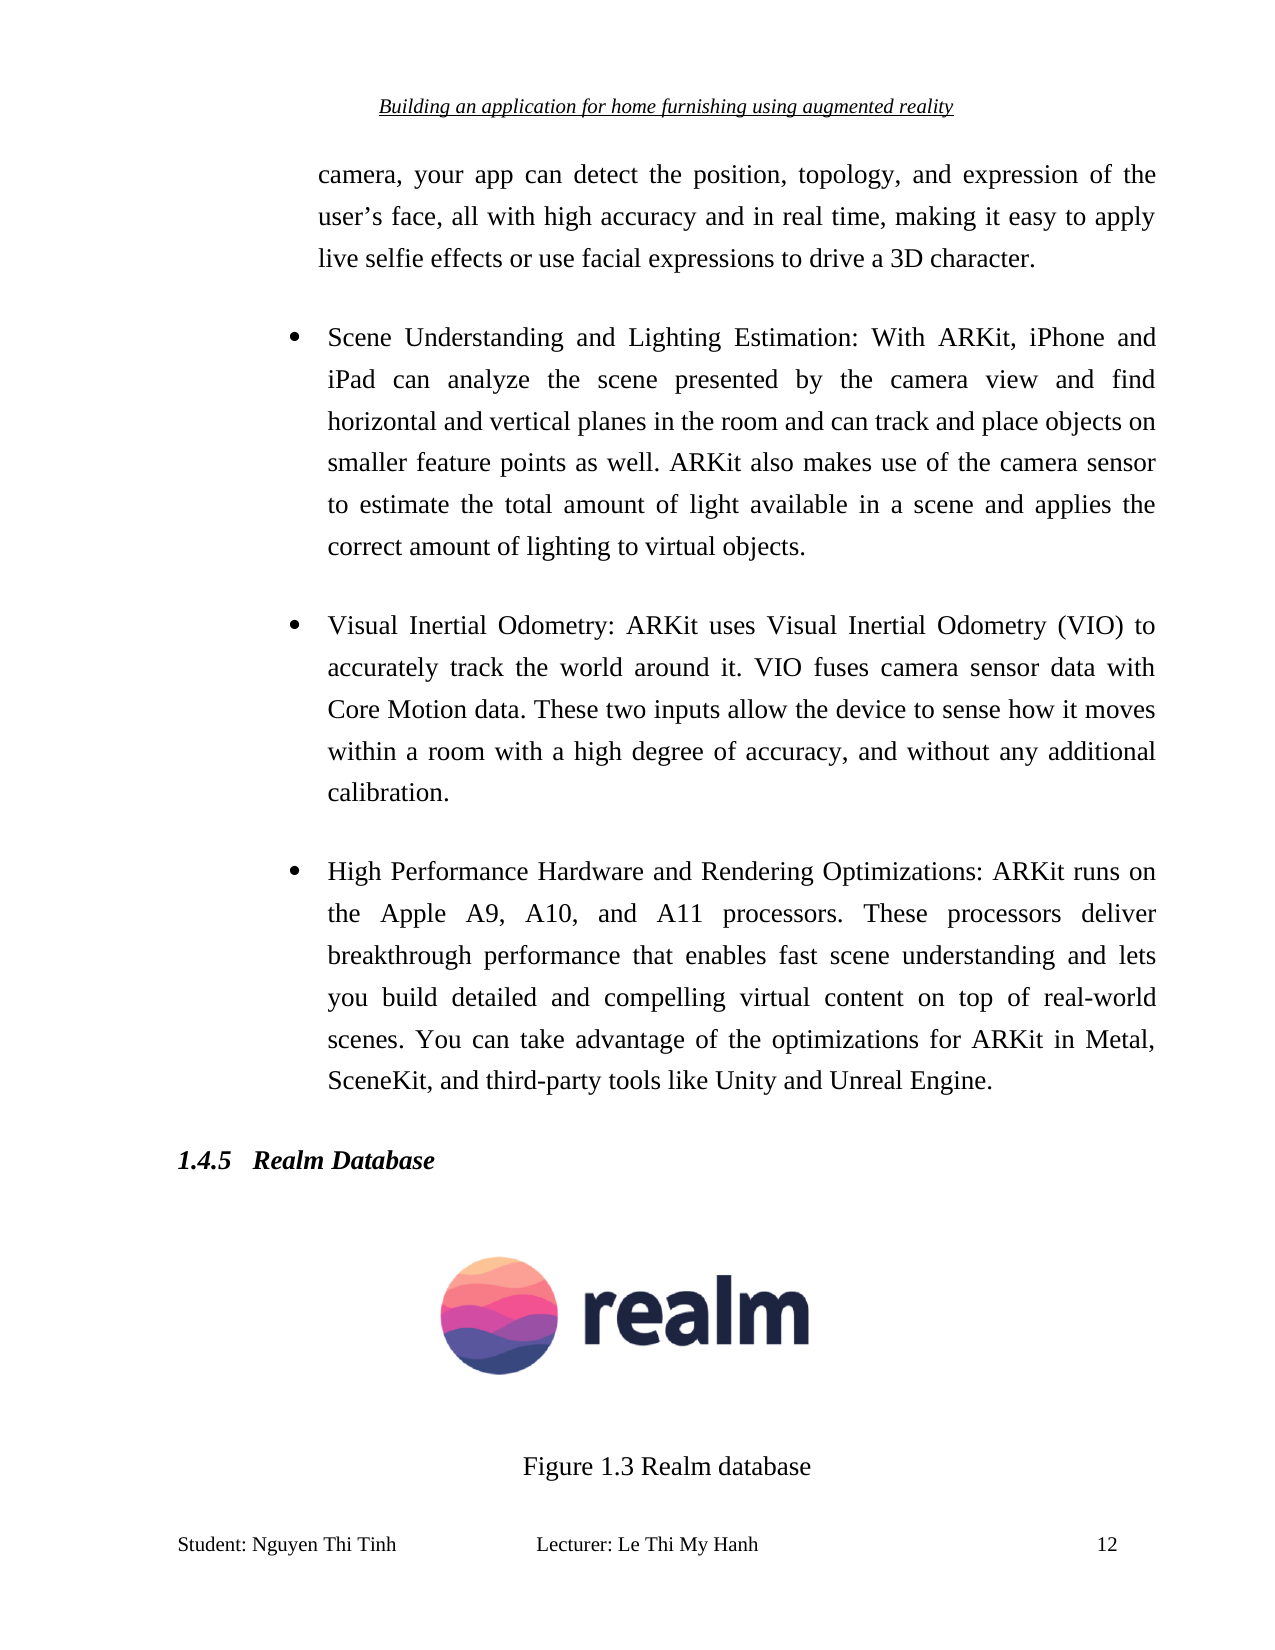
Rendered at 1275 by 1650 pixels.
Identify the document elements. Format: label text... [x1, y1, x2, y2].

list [280, 148, 1157, 273]
list High Performance Hardware and Rendering Optimizations: ARKit runs on the Apple A9, A10, and A11 processors. These processors deliver breakthrough performance that enables fast scene understanding and lets you build detailed and compelling virtual content on top of real-world scenes. You can take advantage of the optimizations for ARKit in Metal, SceneKit, and third-party tools like Unity and Unreal Engine. [290, 845, 1157, 1096]
picture [414, 1213, 861, 1412]
text Figure 1.3 Realm database [177, 1450, 1157, 1481]
list Realm Database [177, 1133, 1157, 1175]
list Visual Inertial Odometry: ARKit uses Visual Inertial Odometry (VIO) to accurately track the world around it. VIO fuses camera sensor data with Core Motion data. These two inputs allow the device to sense how it moves within a room with a high degree of accuracy, and without any additional calibration. [290, 599, 1157, 807]
list Scene Understanding and Lighting Estimation: With ARKit, iPhone and iPad can analyze the scene presented by the camera view and find horizontal and vertical planes in the room and can track and place objects on smaller feature points as well. ARKit also makes use of the camera sensor to estimate the total amount of light available in a scene and applies the correct amount of lighting to virtual objects. [290, 311, 1157, 561]
